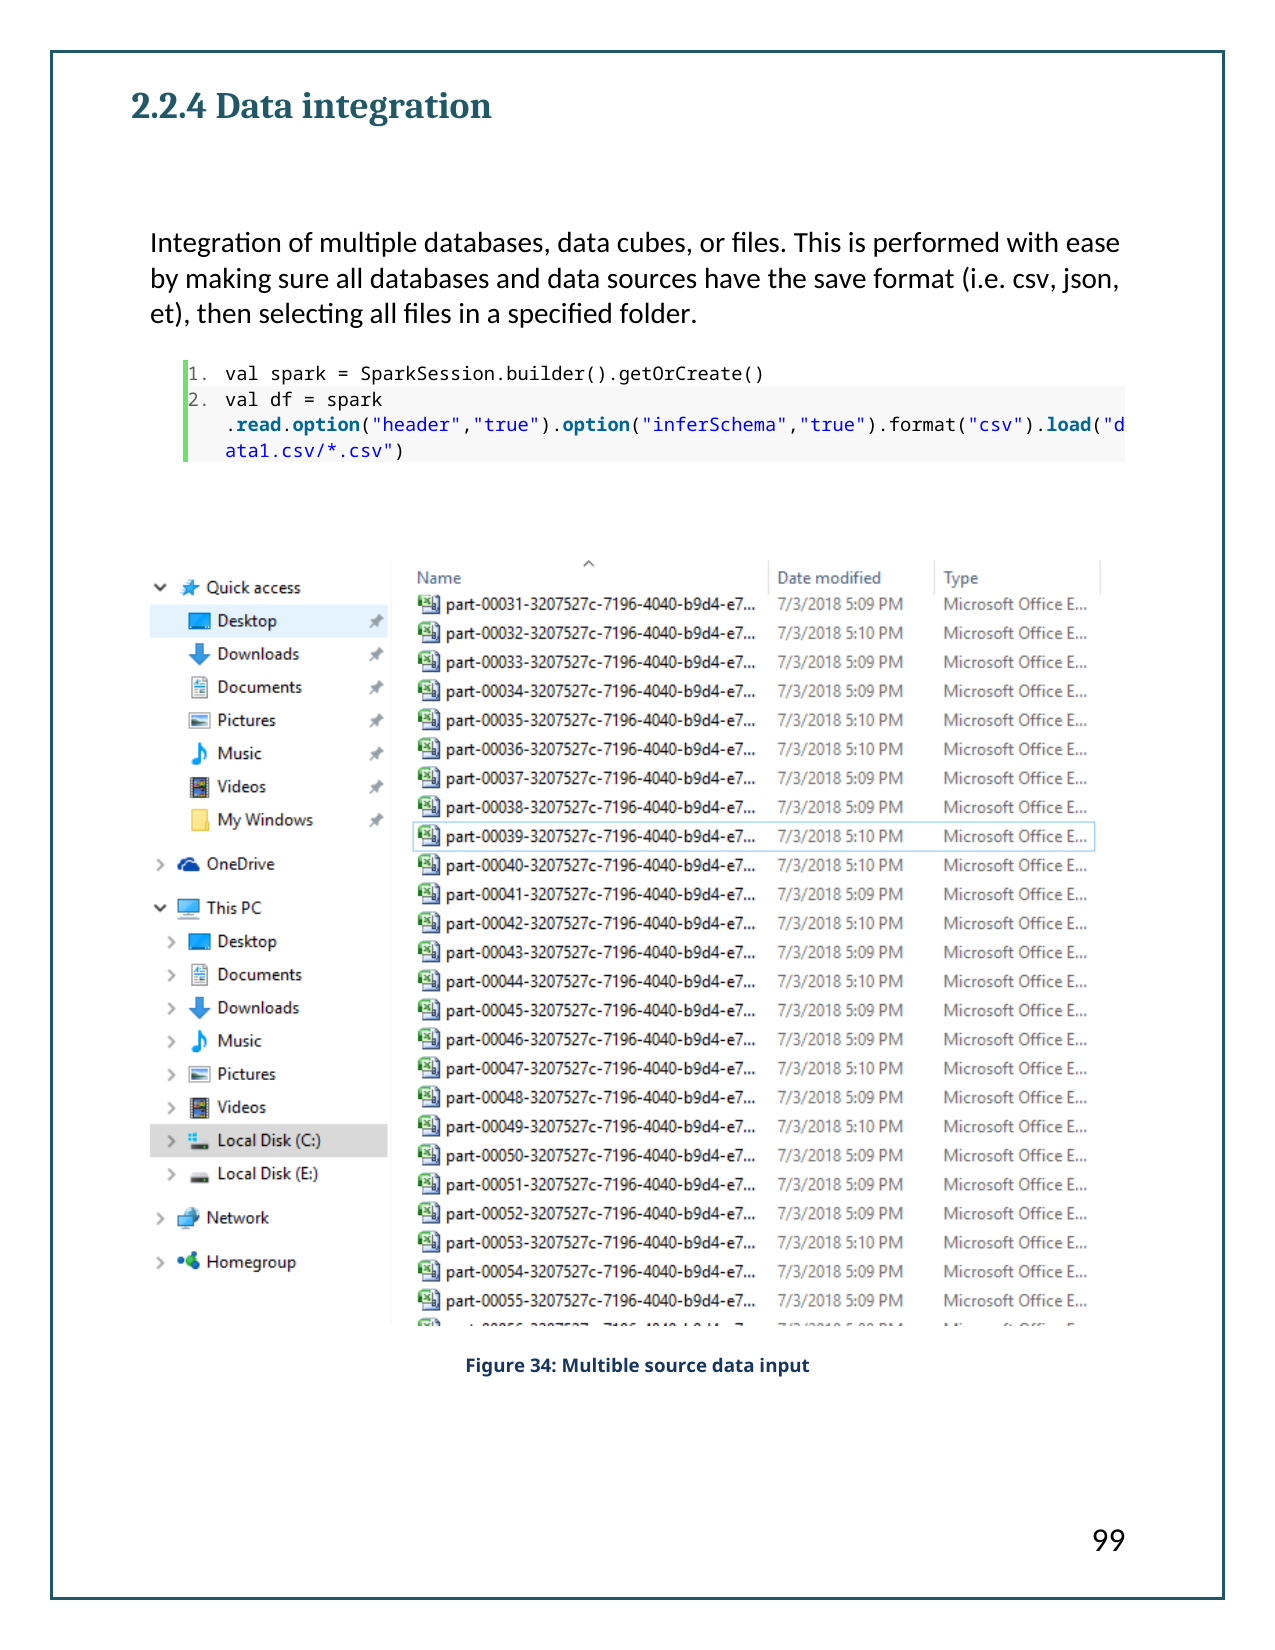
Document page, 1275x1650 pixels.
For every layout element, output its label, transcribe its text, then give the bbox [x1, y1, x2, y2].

subtitle 2.2.4 Data integration [131, 84, 1125, 127]
text Integration of multiple databases, data cubes, or files. This is performed with ease by making sure all databases and data sources have the save format (i.e. csv, json, et), then selecting all files in a specified folder. [150, 224, 1125, 331]
picture [150, 559, 1125, 1326]
list val df = spark.read.option("header","true").option("inferSchema","true").format("csv").load("data1.csv/*.csv") [188, 386, 1125, 462]
list val spark = SparkSession.builder().getOrCreate() [188, 360, 1125, 386]
